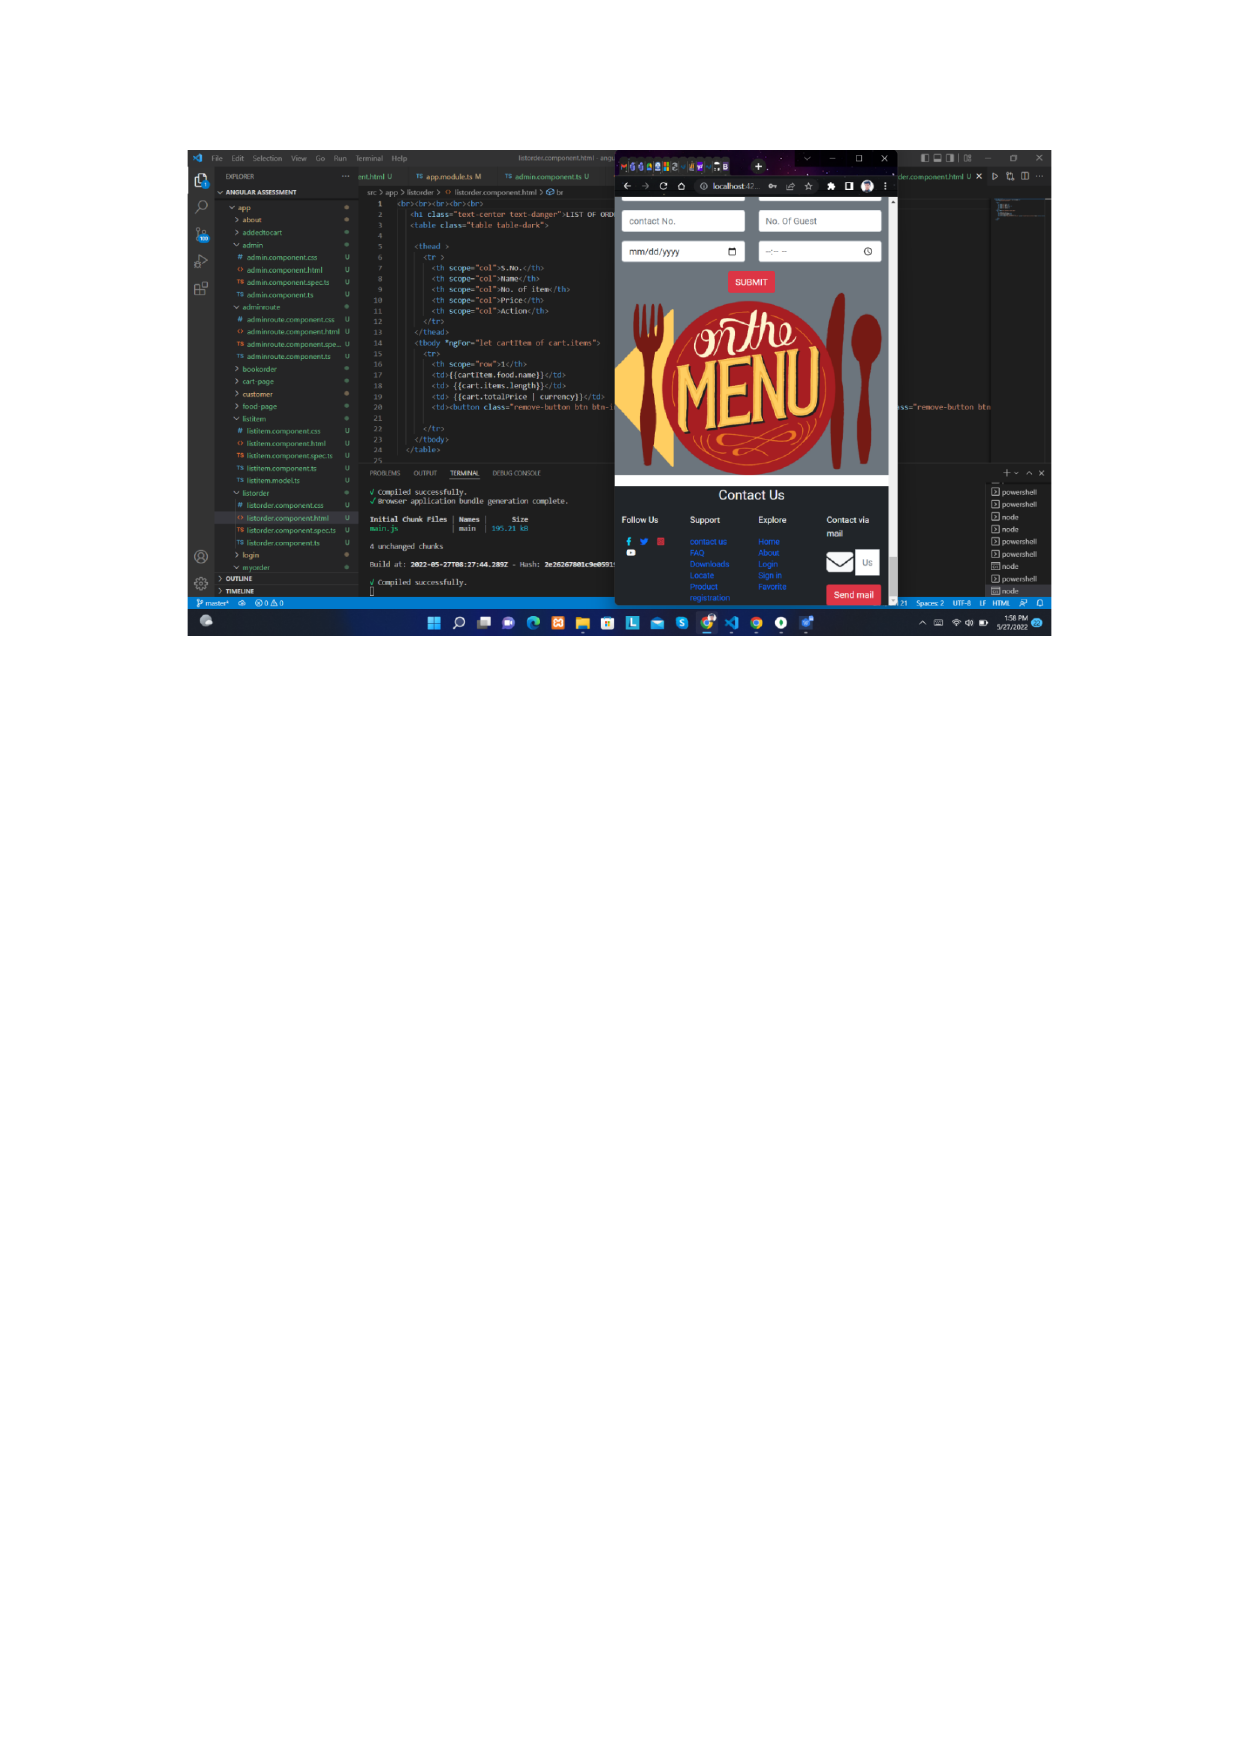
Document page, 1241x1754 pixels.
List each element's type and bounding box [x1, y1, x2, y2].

picture [187, 150, 1052, 636]
